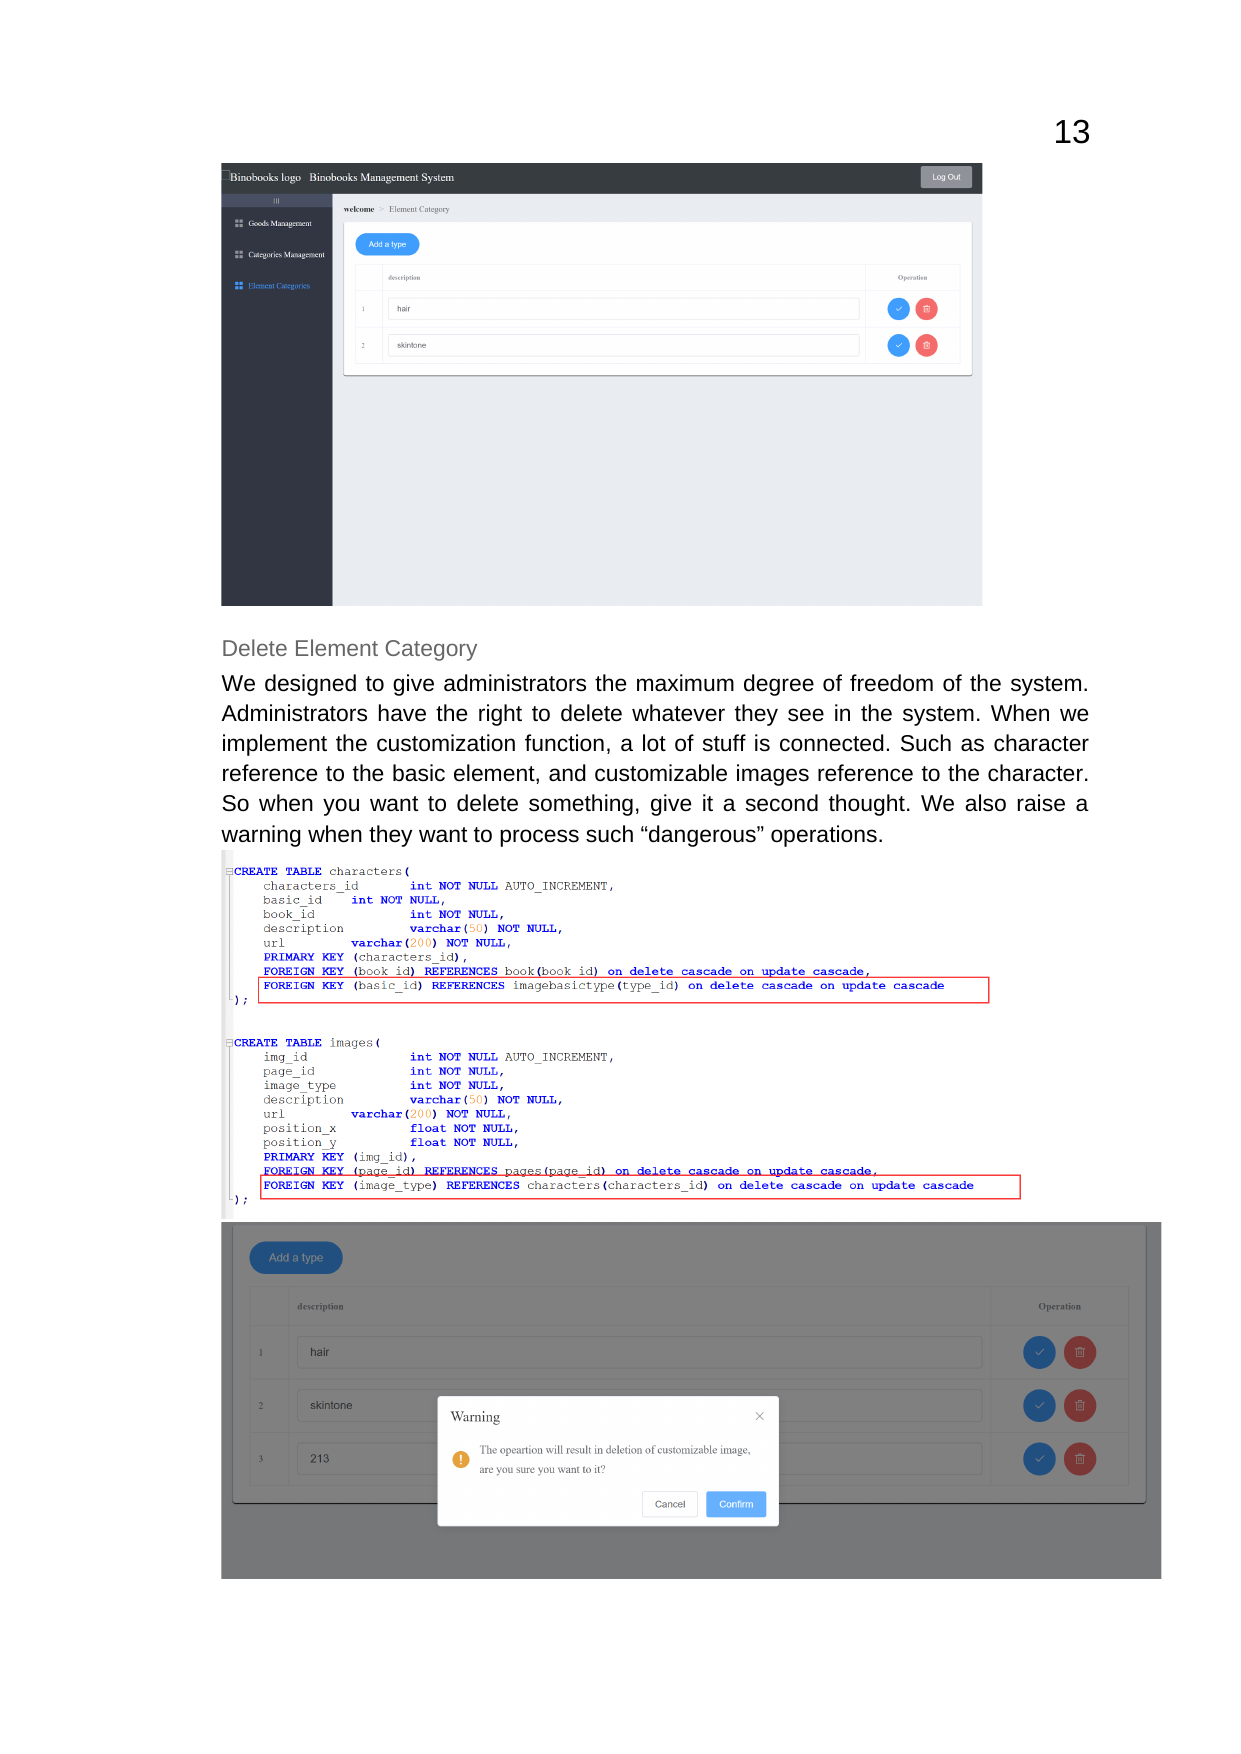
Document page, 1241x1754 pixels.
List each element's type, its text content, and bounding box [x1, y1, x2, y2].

picture [221, 850, 1035, 1219]
picture [221, 163, 983, 606]
picture [221, 1222, 1162, 1579]
text We designed to give administrators the maximum degree of freedom of the system. Administrators have the right to delete whatever they see in the system. When we implement the customization function, a lot of stuff is connected. Such as character reference to the basic element, and customizable images reference to the character. So when you want to delete something, give it a second thought. We also raise a warning when they want to process such “dangerous” operations. [221, 669, 1090, 847]
subtitle Delete Element Category [221, 635, 1090, 661]
